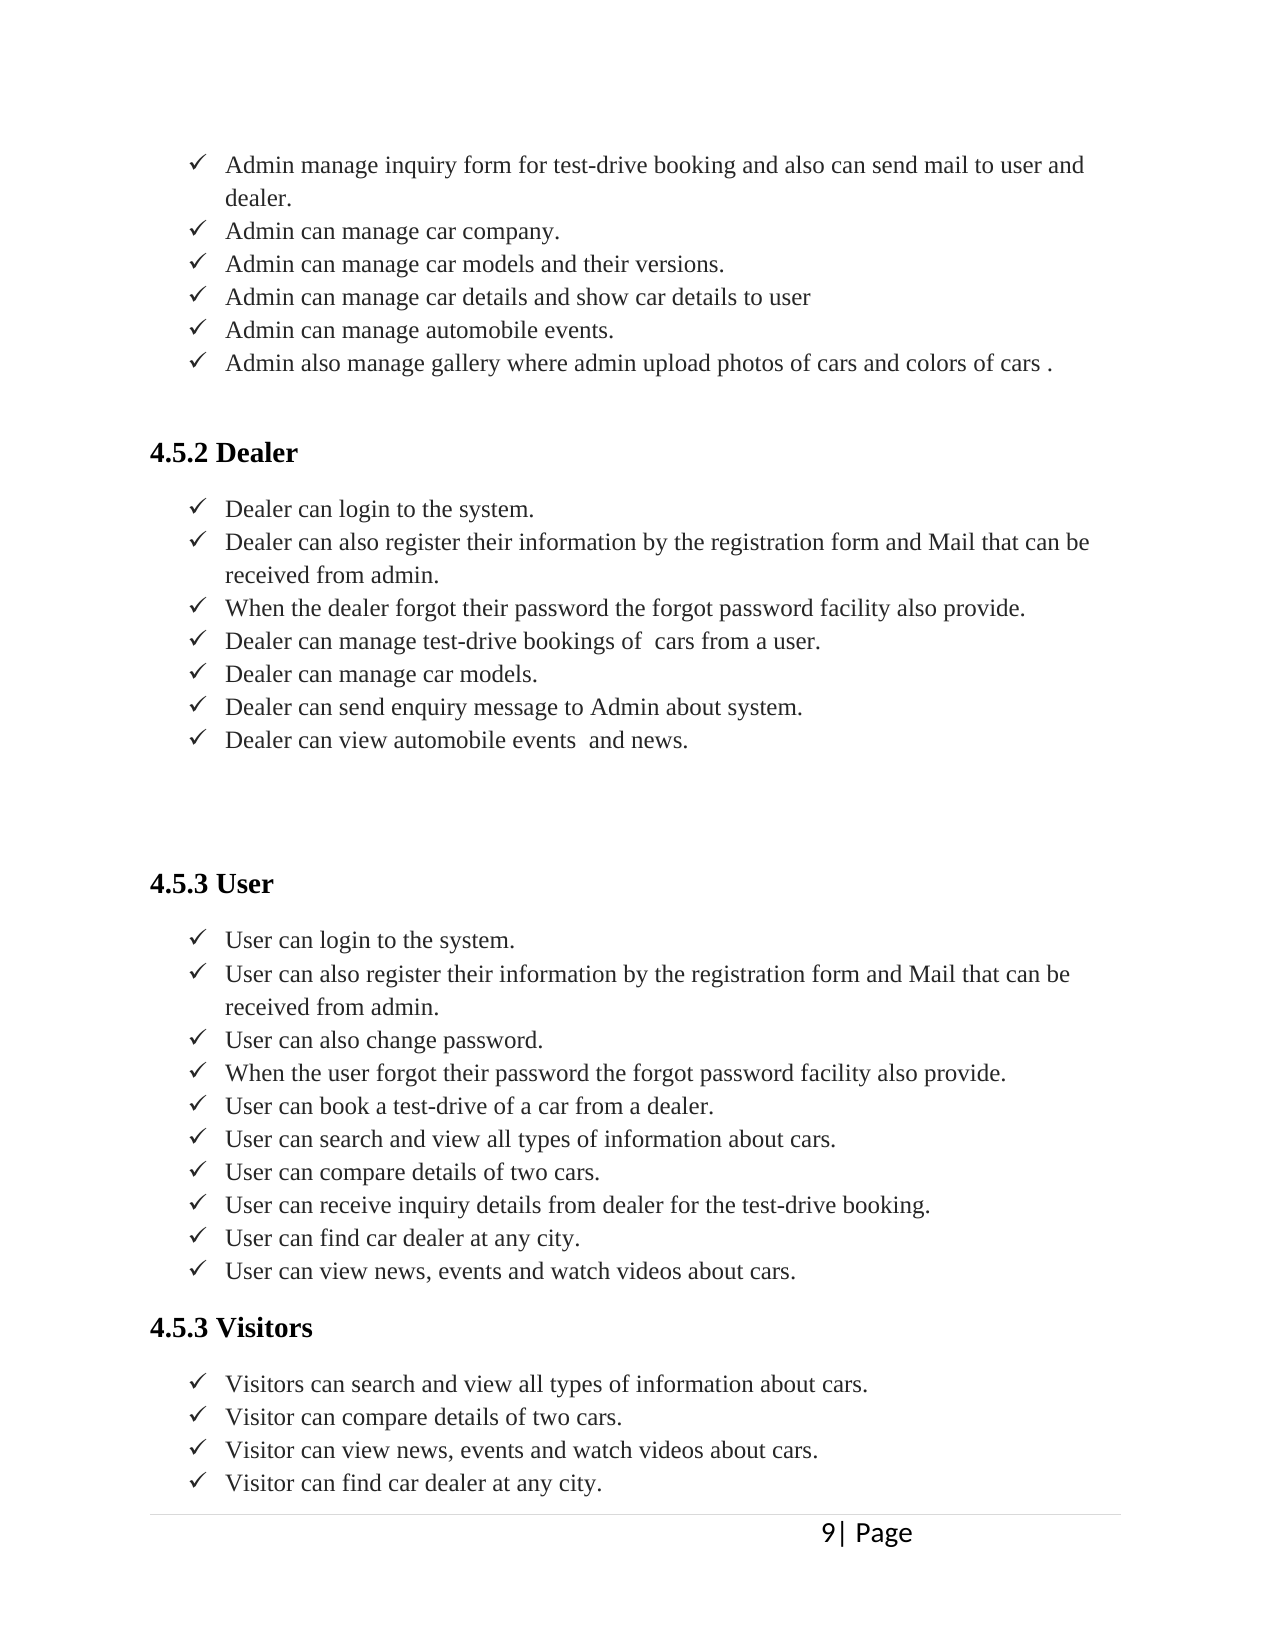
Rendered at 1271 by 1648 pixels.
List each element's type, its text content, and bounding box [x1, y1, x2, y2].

text 4.5.3 Visitors [150, 1310, 1121, 1343]
list Dealer can manage test-drive bookings of cars from a user. [187, 626, 1121, 655]
list Admin can manage car models and their versions. [187, 249, 1121, 278]
list User can also change password. [187, 1025, 1121, 1053]
list Dealer can login to the system. [187, 494, 1121, 523]
list Visitor can view news, events and watch videos about cars. [187, 1435, 1121, 1464]
list User can book a test-drive of a car from a dealer. [187, 1091, 1121, 1119]
list Admin can manage automobile events. [187, 315, 1121, 344]
list Dealer can view automobile events and news. [187, 726, 1121, 754]
list User can search and view all types of information about cars. [187, 1124, 1121, 1152]
list Admin also manage gallery where admin upload photos of cars and colors of cars . [187, 348, 1121, 377]
text 4.5.3 User [150, 866, 1121, 900]
list User can receive inquiry details from dealer for the test-drive booking. [187, 1190, 1121, 1218]
list Admin can manage car details and show car details to user [187, 282, 1121, 311]
list Dealer can send enquiry message to Admin about system. [187, 692, 1121, 721]
list Dealer can manage car models. [187, 659, 1121, 688]
list Admin manage inquiry form for test-drive booking and also can send mail to user and dealer. [187, 150, 1121, 212]
list Visitor can find car dealer at any city. [187, 1468, 1121, 1497]
list When the user forgot their password the forgot password facility also provide. [187, 1058, 1121, 1086]
list User can also register their information by the registration form and Mail that can be received from admin. [187, 959, 1121, 1020]
list When the dealer forgot their password the forgot password facility also provide. [187, 593, 1121, 622]
list Visitors can search and view all types of information about cars. [187, 1369, 1121, 1398]
list User can compare details of two cars. [187, 1157, 1121, 1186]
text 4.5.2 Dealer [150, 435, 1121, 468]
list User can find car dealer at any city. [187, 1223, 1121, 1252]
list Admin can manage car company. [187, 216, 1121, 245]
list Dealer can also register their information by the registration form and Mail that can be received from admin. [187, 527, 1121, 589]
list User can view news, events and watch videos about cars. [187, 1256, 1121, 1284]
list Visitor can compare details of two cars. [187, 1402, 1121, 1431]
list User can login to the system. [187, 926, 1121, 954]
